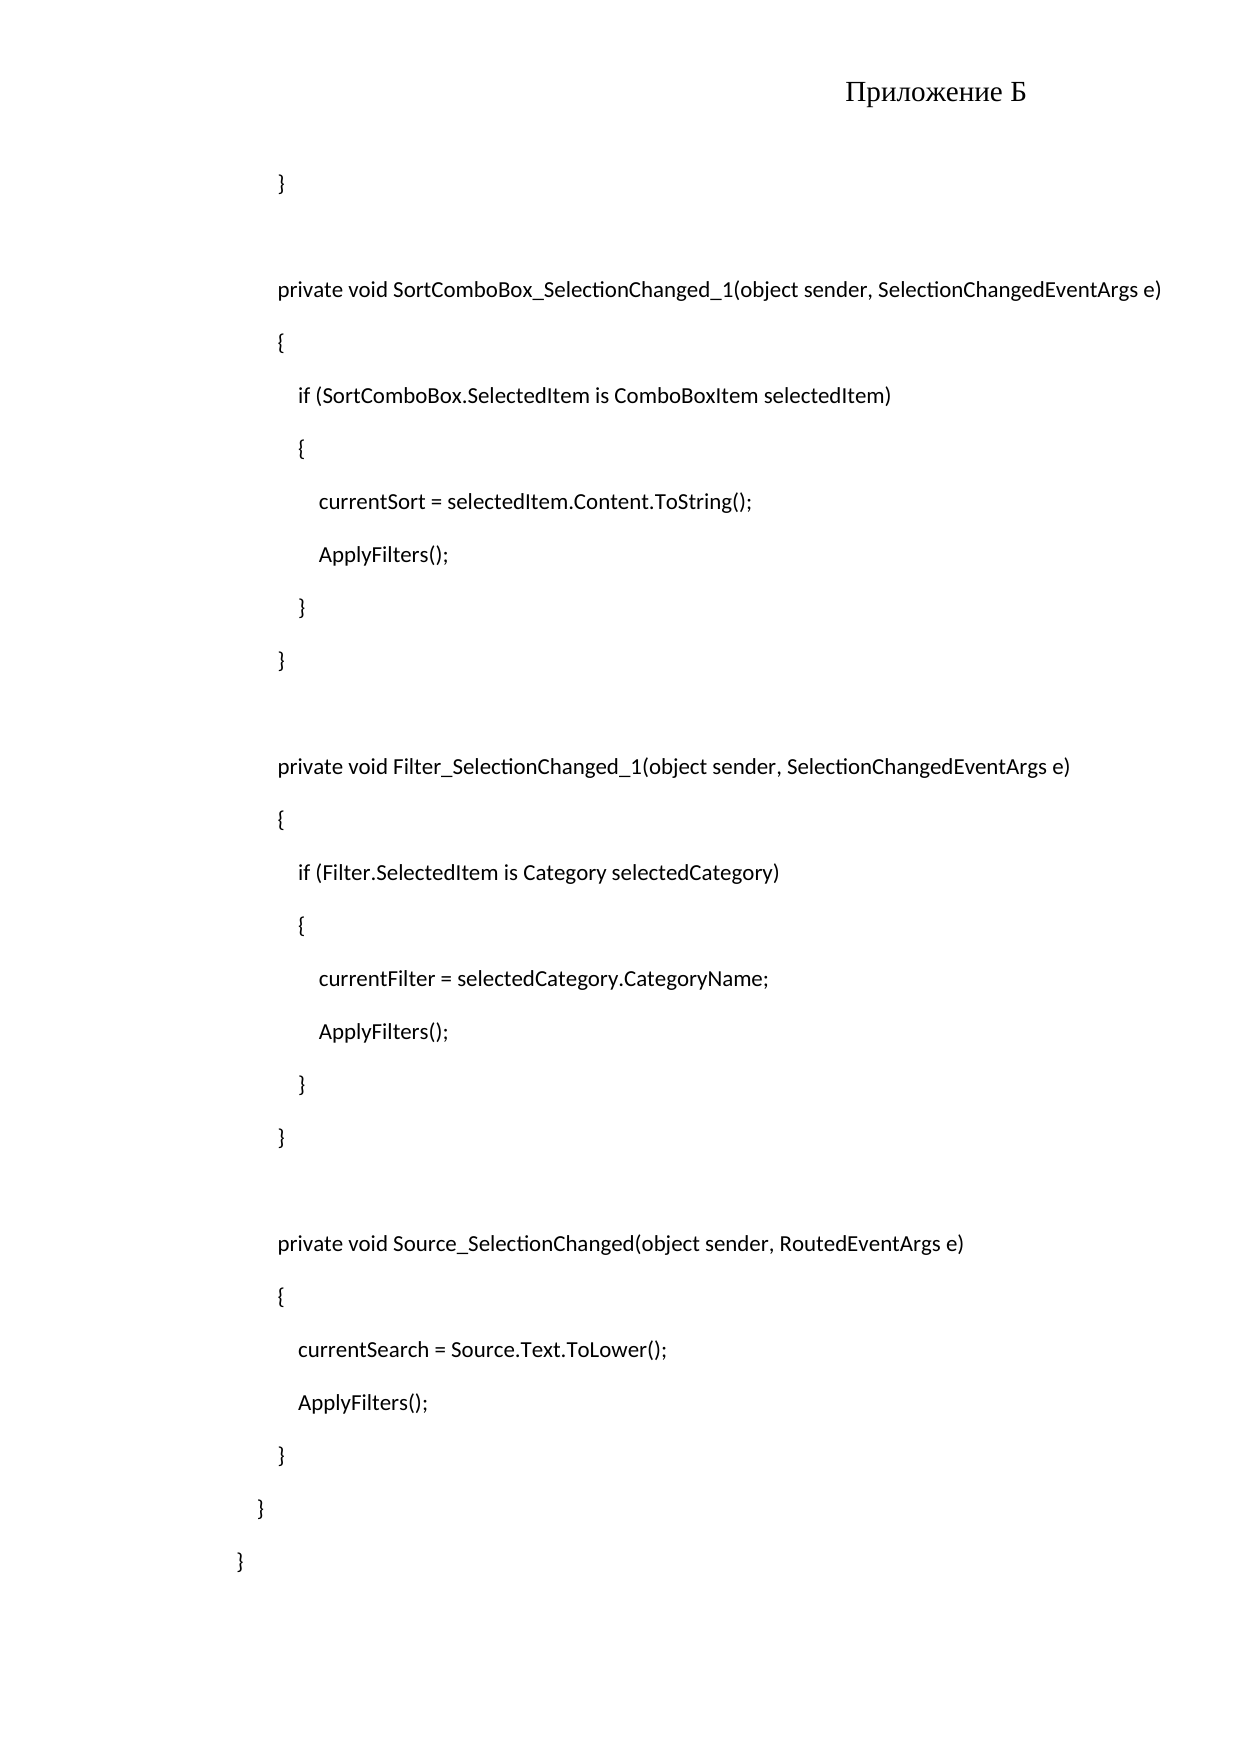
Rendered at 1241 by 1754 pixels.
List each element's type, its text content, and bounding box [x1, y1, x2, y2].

text } [236, 1123, 1181, 1151]
text } [236, 1494, 1181, 1522]
text { [236, 805, 1181, 833]
text } [236, 1441, 1181, 1469]
text { [236, 328, 1181, 356]
text { [236, 1282, 1181, 1310]
text if (SortComboBox.SelectedItem is ComboBoxItem selectedItem) [236, 381, 1181, 409]
text } [236, 1547, 1181, 1576]
text private void Filter_SelectionChanged_1(object sender, SelectionChangedEventArgs e) [236, 752, 1181, 780]
text ApplyFilters(); [236, 540, 1181, 568]
text currentSort = selectedItem.Content.ToString(); [236, 487, 1181, 515]
text } [236, 1070, 1181, 1098]
text private void SortComboBox_SelectionChanged_1(object sender, SelectionChangedEventArgs e) [236, 275, 1181, 303]
text } [236, 169, 1181, 197]
text { [236, 911, 1181, 939]
text { [236, 434, 1181, 462]
text ApplyFilters(); [236, 1017, 1181, 1045]
text private void Source_SelectionChanged(object sender, RoutedEventArgs e) [236, 1229, 1181, 1257]
text ApplyFilters(); [236, 1388, 1181, 1416]
text currentSearch = Source.Text.ToLower(); [236, 1335, 1181, 1363]
text } [236, 593, 1181, 621]
text } [236, 646, 1181, 674]
text if (Filter.SelectedItem is Category selectedCategory) [236, 858, 1181, 886]
text currentFilter = selectedCategory.CategoryName; [236, 964, 1181, 992]
